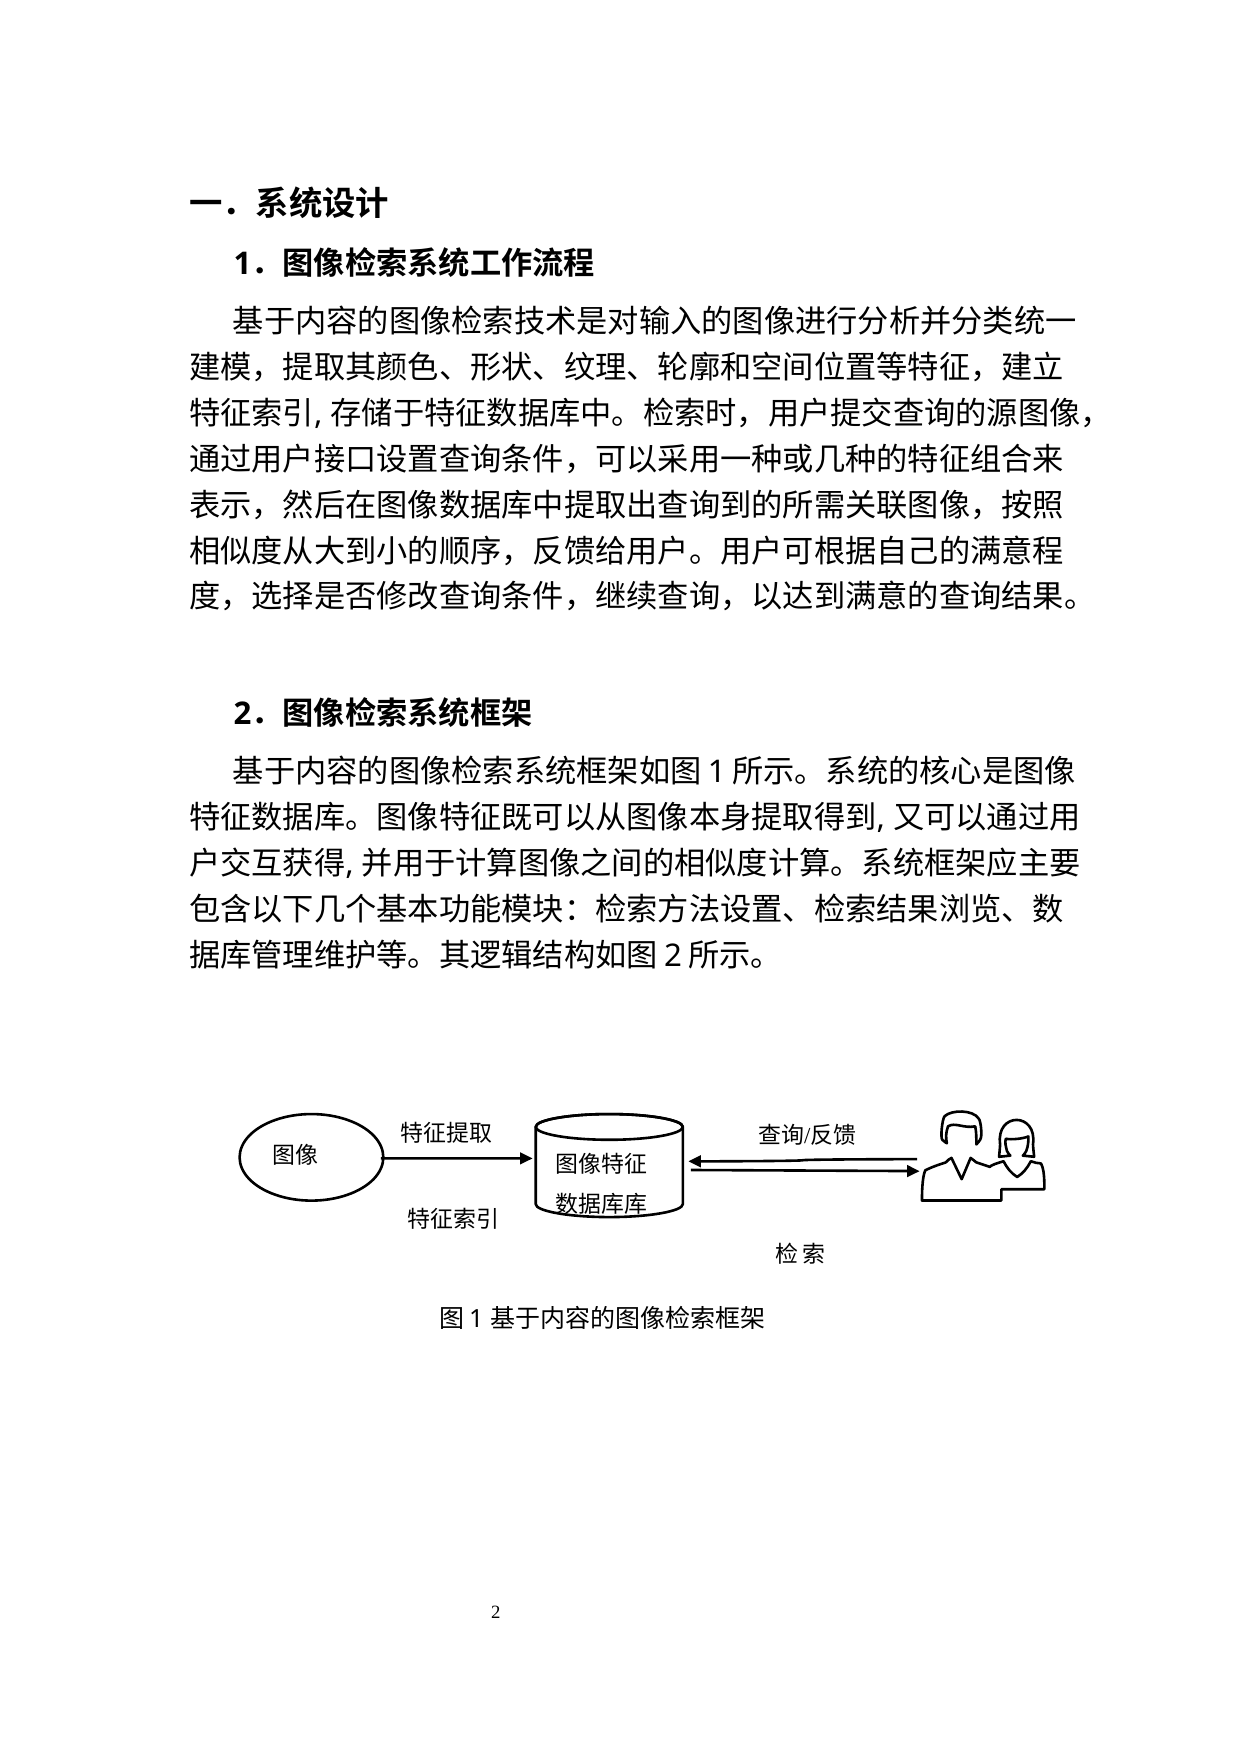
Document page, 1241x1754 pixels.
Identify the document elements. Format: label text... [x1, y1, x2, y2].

text 一．系统设计 [189, 177, 1092, 225]
text 2．图像检索系统框架 [189, 688, 1092, 734]
text 图1 基于内容的图像检索框架 [320, 1299, 1092, 1335]
text 基于内容的图像检索技术是对输入的图像进行分析并分类统一建模，提取其颜色、形状、纹理、轮廓和空间位置等特征，建立特征索引, 存储于特征数据库中。检索时，用户提交查询的源图像，通过用户接口设置查询条件，可以采用一种或几种的特征组合来表示，然后在图像数据库中提取出查询到的所需关联图像，按照相似度从大到小的顺序，反馈给用户。用户可根据自己的满意程度，选择是否修改查询条件，继续查询，以达到满意的查询结果。 [189, 296, 1092, 617]
text 基于内容的图像检索系统框架如图1所示。系统的核心是图像特征数据库。图像特征既可以从图像本身提取得到, 又可以通过用户交互获得, 并用于计算图像之间的相似度计算。系统框架应主要包含以下几个基本功能模块：检索方法设置、检索结果浏览、数据库管理维护等。其逻辑结构如图2所示。 [189, 746, 1092, 975]
text 1．图像检索系统工作流程 [189, 238, 1092, 284]
